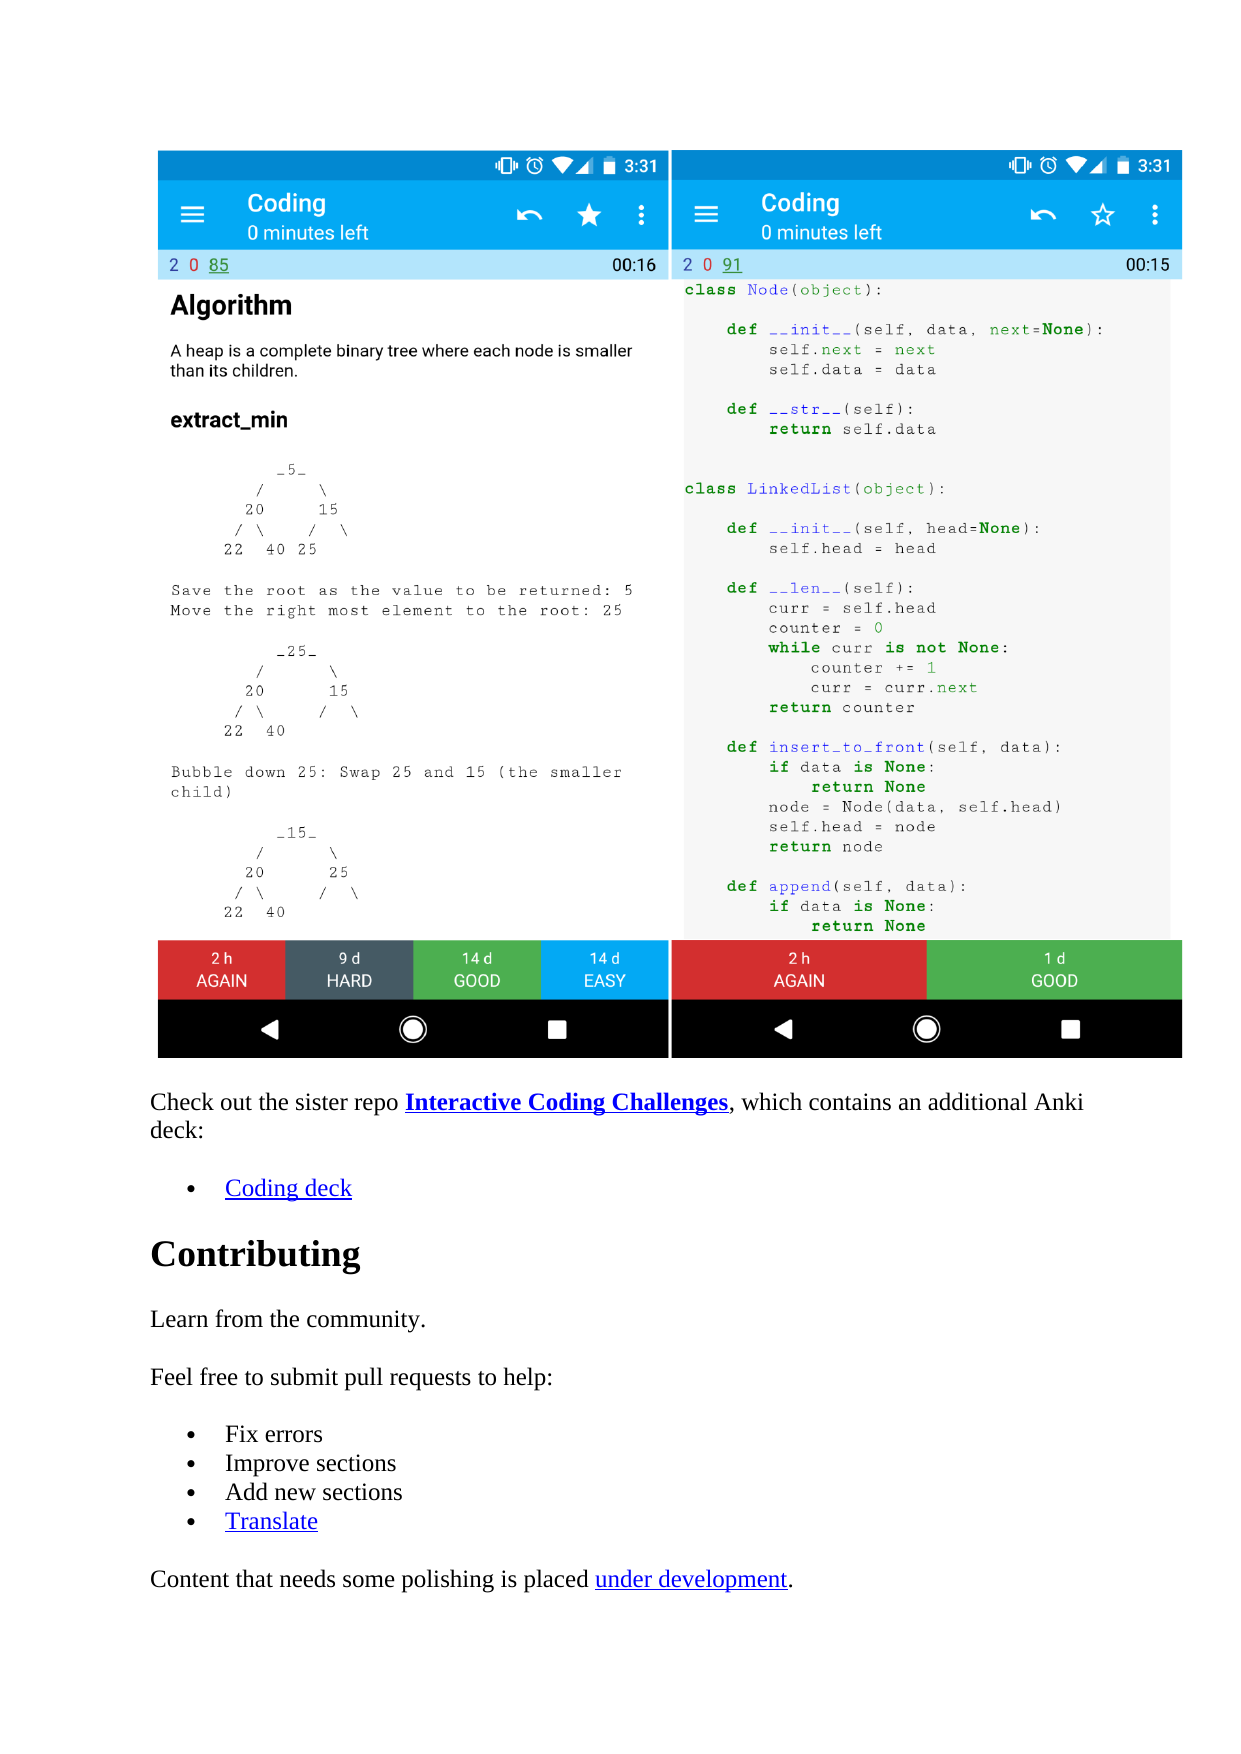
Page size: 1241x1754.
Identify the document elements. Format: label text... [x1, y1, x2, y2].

list Improve sections [187, 1448, 1090, 1477]
text Feel free to submit pull requests to help: [150, 1362, 1090, 1390]
list Coding deck [187, 1173, 1090, 1202]
text Content that needs some polishing is placed under development. [150, 1564, 1090, 1592]
text Learn from the community. [150, 1304, 1090, 1332]
picture [150, 150, 1188, 1058]
list Fix errors [187, 1419, 1090, 1448]
list Translate [187, 1506, 1090, 1534]
text Contributing [150, 1231, 1090, 1274]
text Check out the sister repo Interactive Coding Challenges, which contains an additional Anki deck: [150, 1087, 1090, 1144]
list Add new sections [187, 1477, 1090, 1506]
